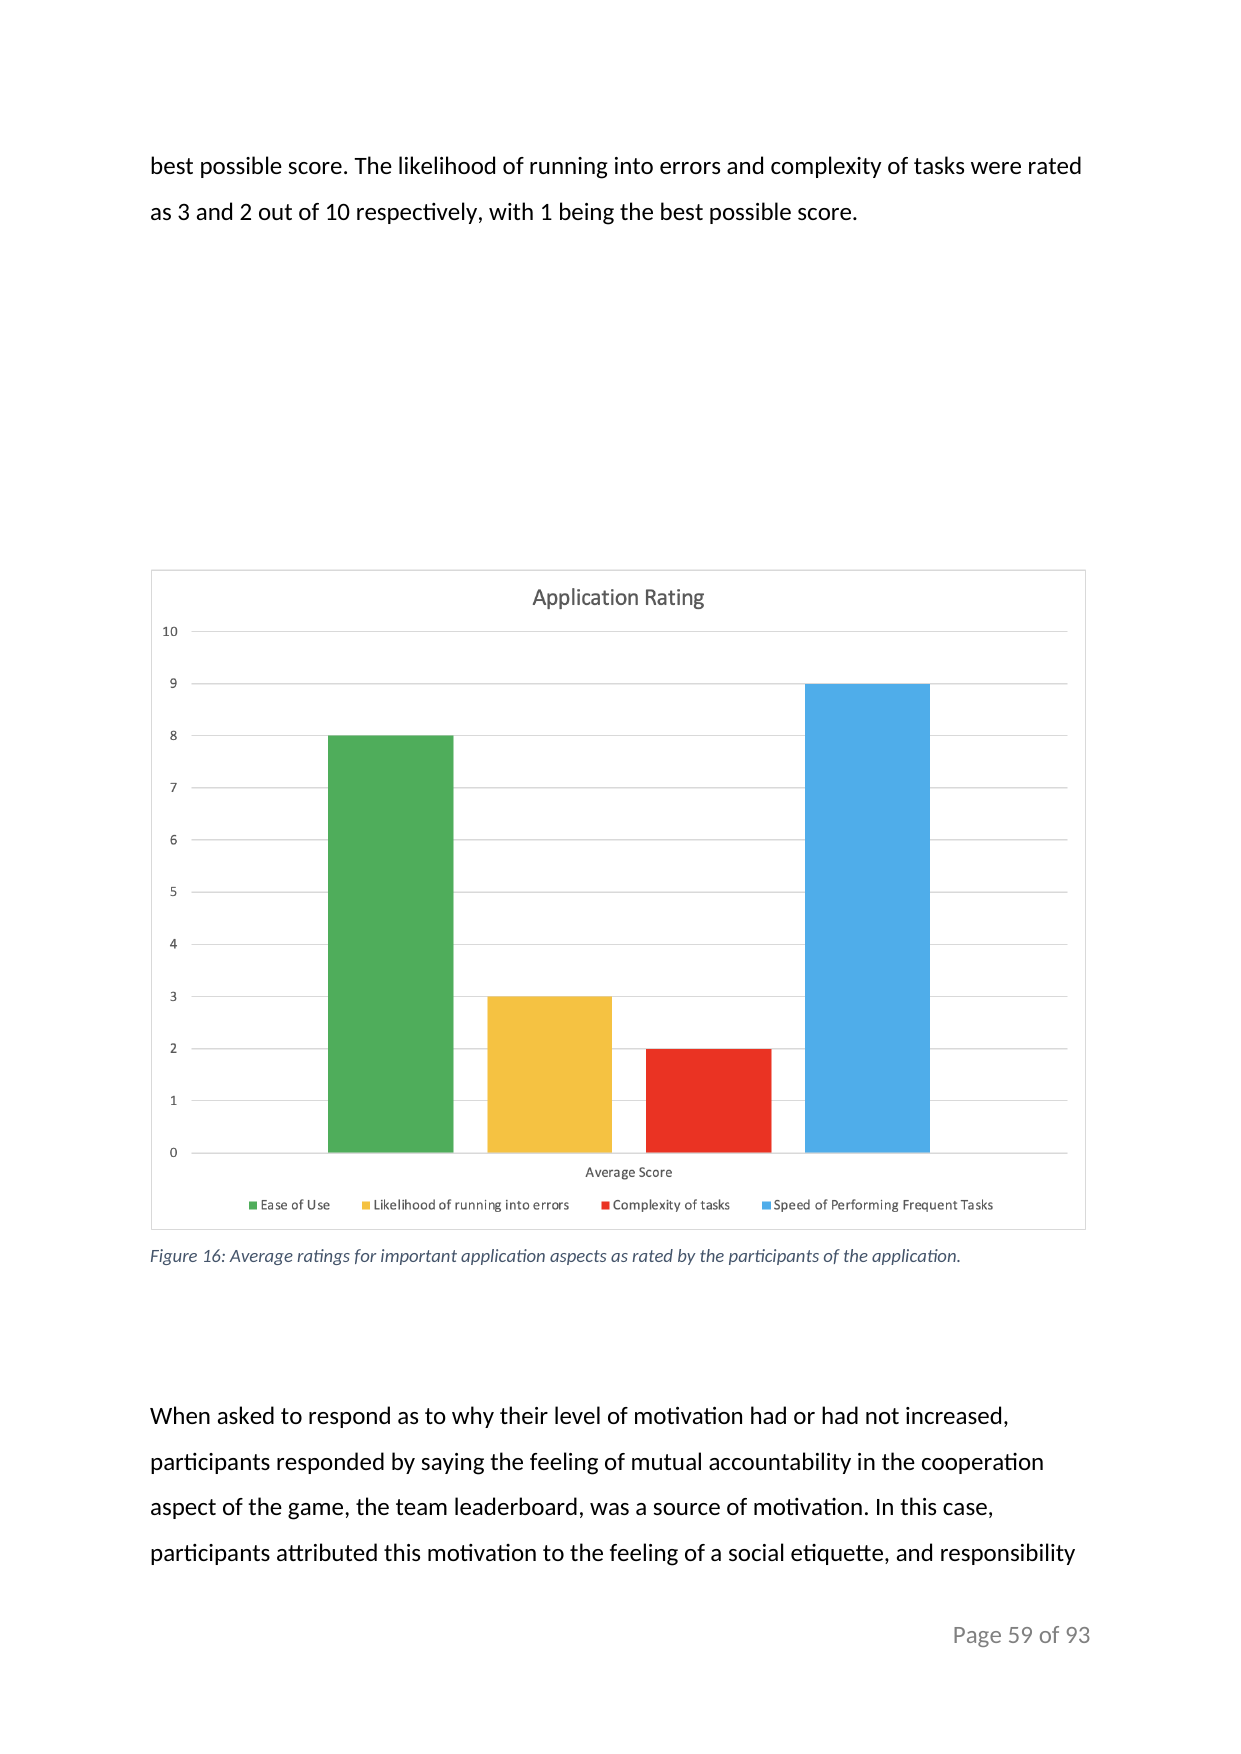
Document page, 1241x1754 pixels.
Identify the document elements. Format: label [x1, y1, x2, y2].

picture [150, 425, 1087, 1095]
text [150, 1263, 1090, 1522]
